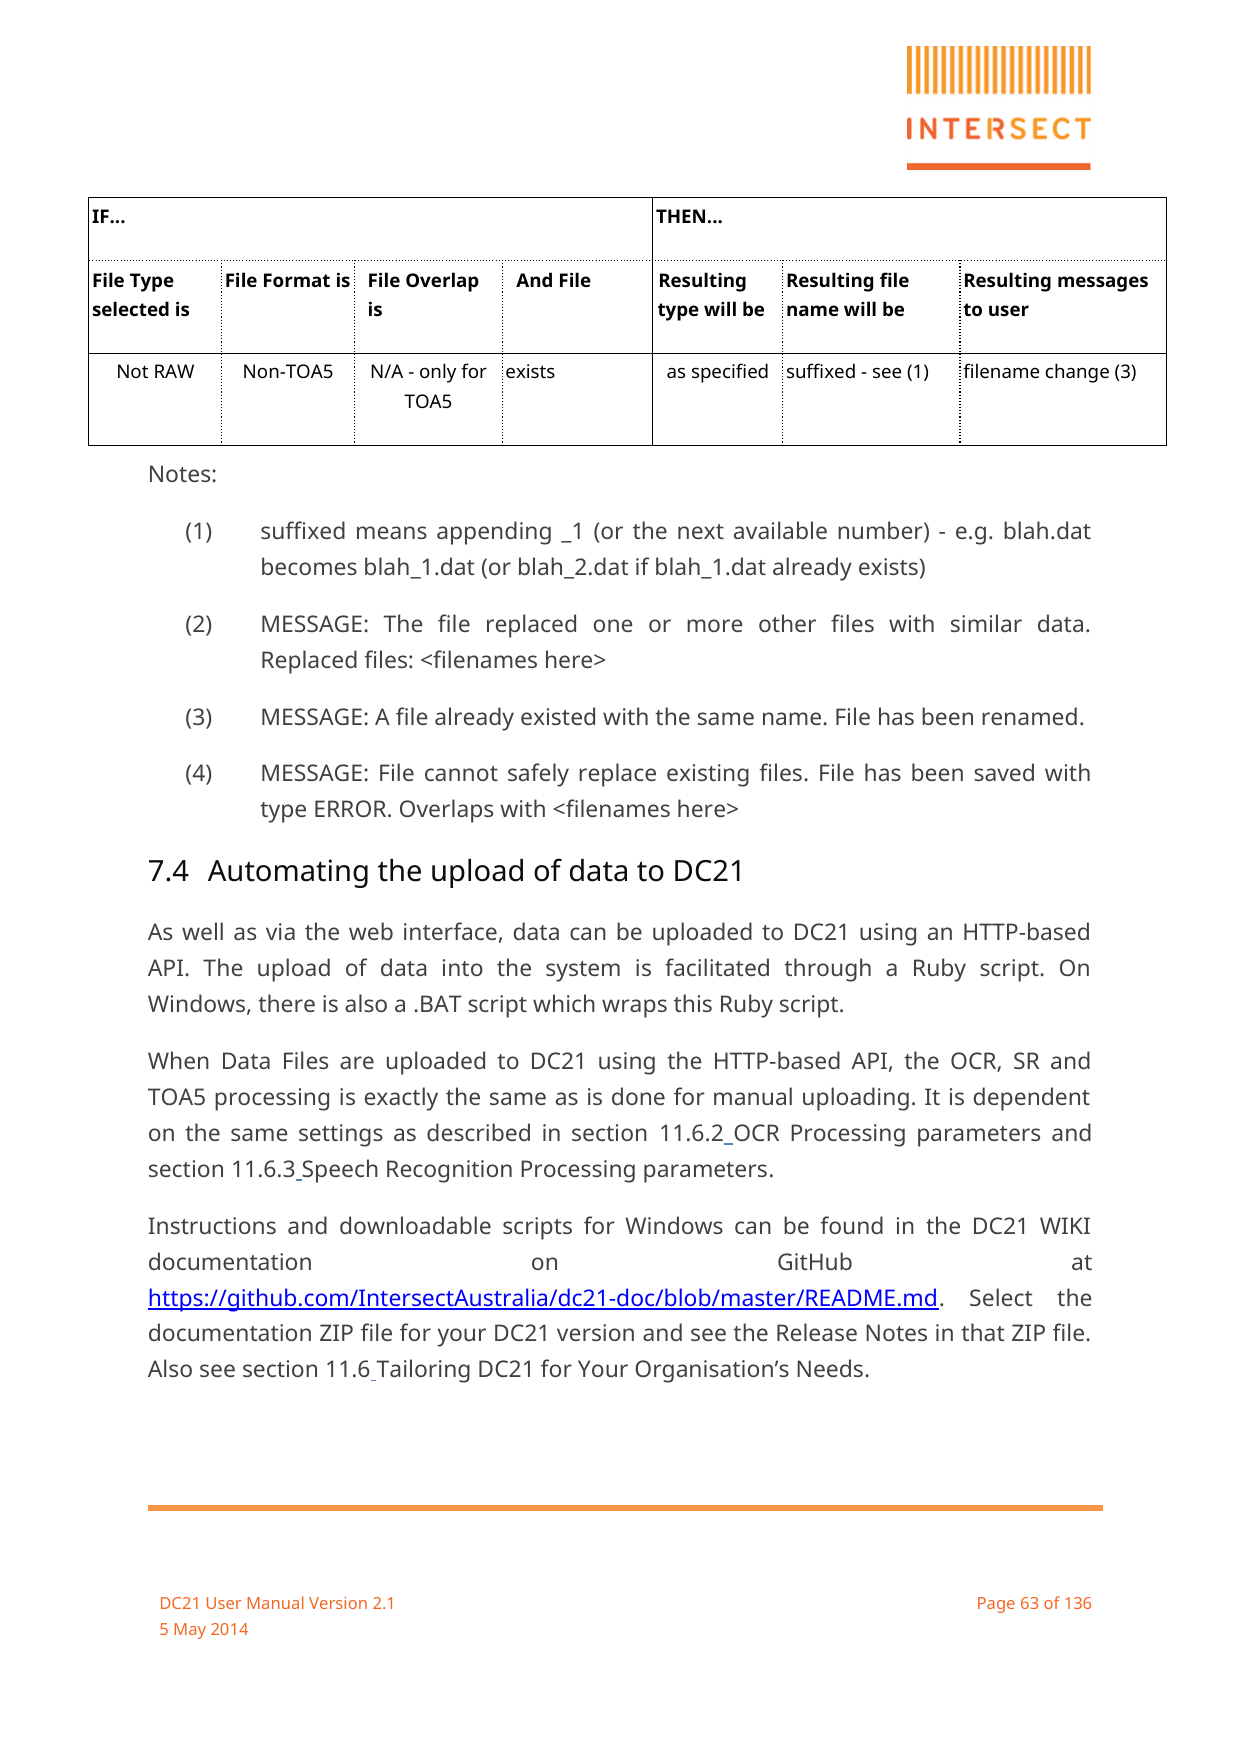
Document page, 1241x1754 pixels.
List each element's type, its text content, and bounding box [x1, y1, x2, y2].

table_cell exists [502, 354, 652, 445]
table_header IF... [89, 198, 652, 260]
table_cell Resulting messages to user [960, 260, 1166, 353]
table_header THEN... [653, 198, 1166, 260]
list MESSAGE: The file replaced one or more other files with similar data. Replaced files: <filenames here> [185, 608, 1092, 675]
list MESSAGE: A file already existed with the same name. File has been renamed. [185, 700, 1092, 732]
table_cell Resulting type will be [653, 260, 783, 353]
table_cell And File [502, 260, 652, 353]
table_cell filename change (3) [960, 354, 1166, 445]
table_cell Resulting file name will be [783, 260, 960, 353]
table_cell File Overlap is [354, 260, 502, 353]
table_cell File Type selected is [89, 260, 221, 353]
table_cell Not RAW [89, 354, 221, 445]
list suffixed means appending _1 (or the next available number) - e.g. blah.dat becomes blah_1.dat (or blah_2.dat if blah_1.dat already exists) [185, 515, 1092, 582]
text When Data Files are uploaded to DC21 using the HTTP-based API, the OCR, SR and TOA5 processing is exactly the same as is done for manual uploading. It is dependent on the same settings as described in section 11.6.2 OCR Processing parameters and section 11.6.3 Speech Recognition Processing parameters. [148, 1045, 1092, 1184]
table_cell N/A - only for TOA5 [354, 354, 502, 445]
table_cell as specified [653, 354, 783, 445]
text As well as via the web interface, data can be uploaded to DC21 using an HTTP-based API. The upload of data into the system is facilitated through a Ruby script. On Windows, there is also a .BAT script which wraps this Ruby script. [148, 916, 1092, 1019]
picture [905, 44, 1093, 172]
table_cell File Format is [221, 260, 354, 353]
list MESSAGE: File cannot safely replace existing files. File has been saved with type ERROR. Overlaps with <filenames here> [185, 757, 1092, 824]
text Notes: [148, 458, 1092, 489]
table_cell Non-TOA5 [221, 354, 354, 445]
text Instructions and downloadable scripts for Windows can be found in the DC21 WIKI documentation on GitHub at https://github.com/IntersectAustralia/dc21-doc/blob/master/README.md. Select the documentation ZIP file for your DC21 version and see the Release Notes in that ZIP file. Also see section 11.6 Tailoring DC21 for Your Organisation’s Needs. [148, 1209, 1092, 1384]
subtitle Automating the upload of data to DC21 [148, 850, 1092, 889]
table_cell suffixed - see (1) [783, 354, 960, 445]
